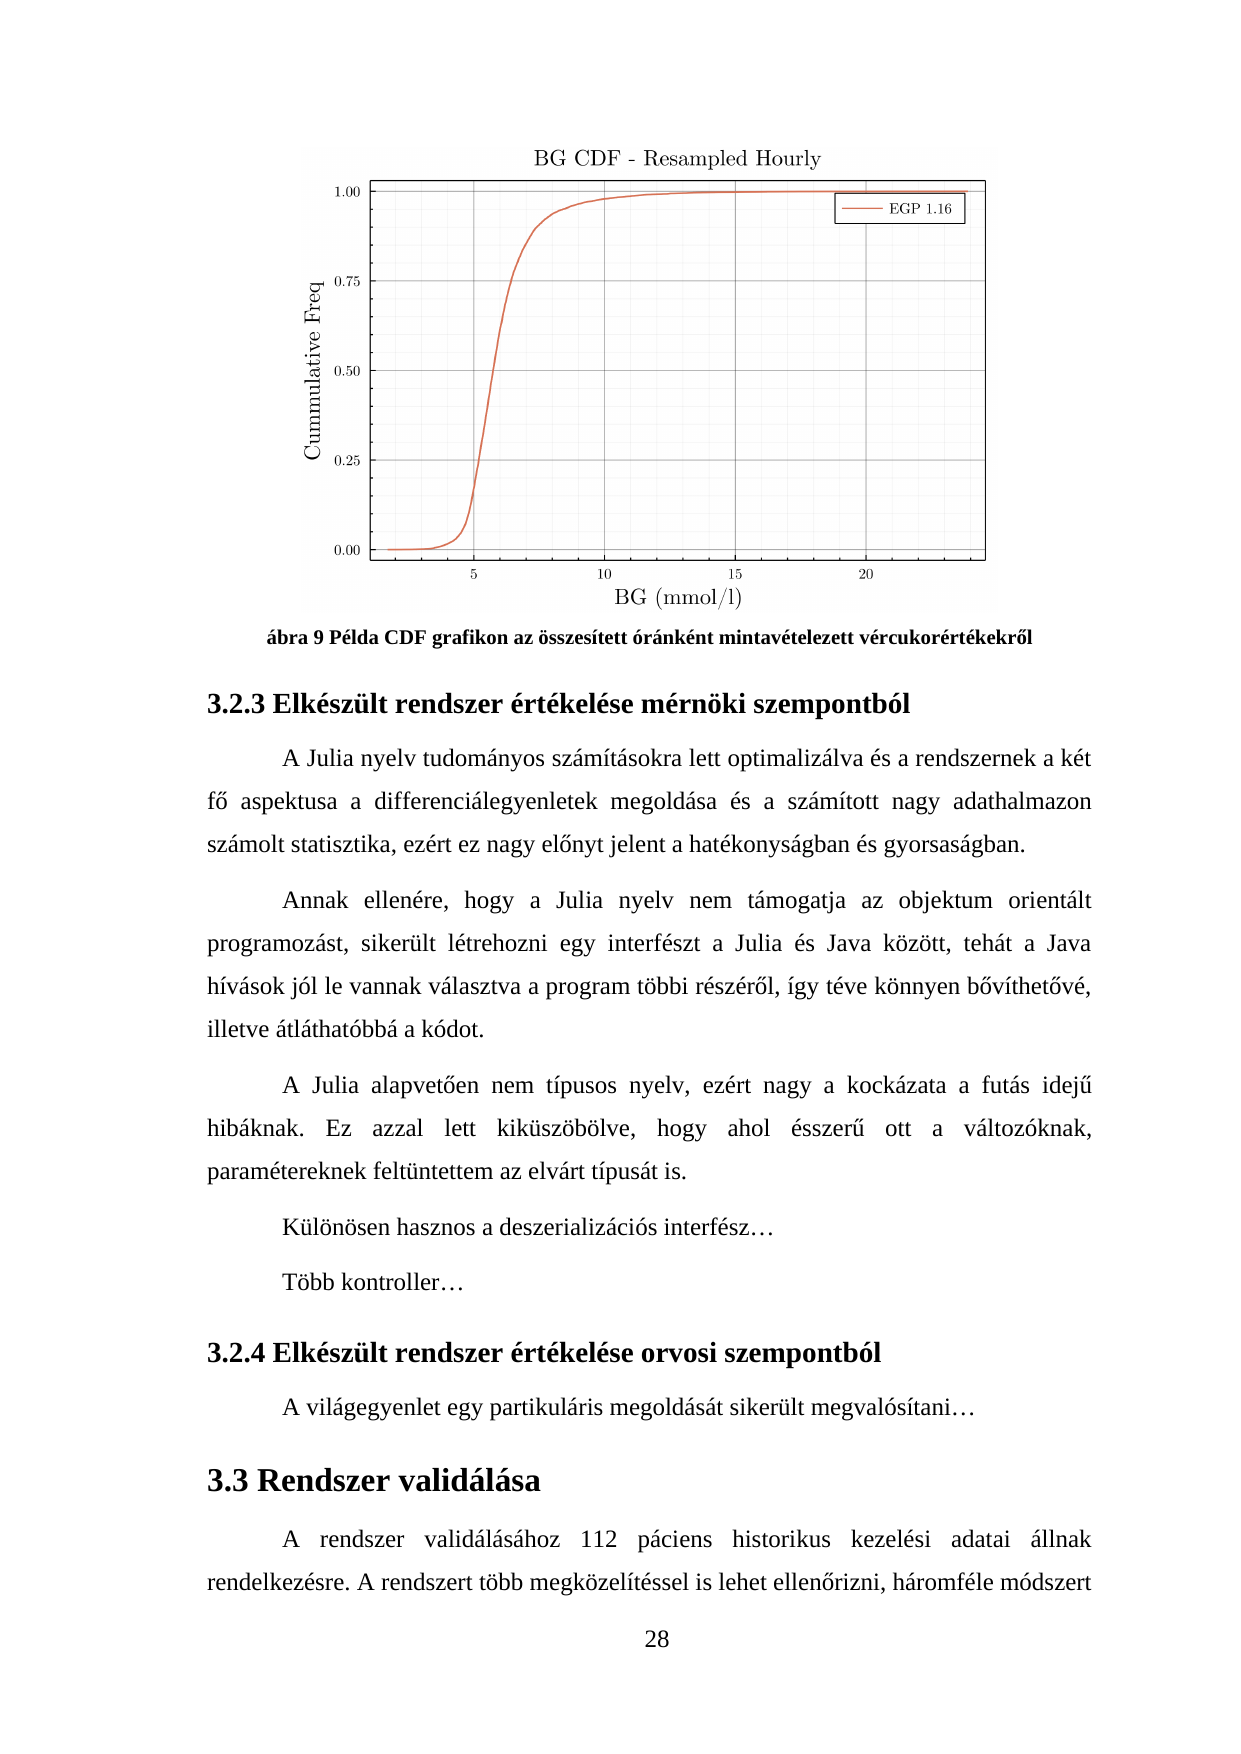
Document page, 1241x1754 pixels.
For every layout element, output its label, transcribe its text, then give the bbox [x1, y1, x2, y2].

subtitle Rendszer validálása [207, 1460, 1092, 1498]
text ábra 9 Példa CDF grafikon az összesített óránként mintavételezett vércukorértékekről [207, 625, 1092, 649]
text Különösen hasznos a deszerializációs interfész… [207, 1212, 1092, 1240]
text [207, 1524, 1092, 1596]
picture [300, 147, 999, 613]
text A világegyenlet egy partikuláris megoldását sikerült megvalósítani… [282, 1392, 1092, 1421]
subtitle Elkészült rendszer értékelése orvosi szempontból [207, 1335, 1092, 1369]
text A Julia alapvetően nem típusos nyelv, ezért nagy a kockázata a futás idejű hibáknak. Ez azzal lett kiküszöbölve, hogy ahol ésszerű ott a változóknak, paramétereknek feltüntettem az elvárt típusát is. [207, 1070, 1092, 1185]
text Annak ellenére, hogy a Julia nyelv nem támogatja az objektum orientált programozást, sikerült létrehozni egy interfészt a Julia és Java között, tehát a Java hívások jól le vannak választva a program többi részéről, így téve könnyen bővíthetővé, illetve átláthatóbbá a kódot. [207, 885, 1092, 1043]
subtitle Elkészült rendszer értékelése mérnöki szempontból [207, 686, 1092, 720]
text Több kontroller… [207, 1267, 1092, 1296]
text A Julia nyelv tudományos számításokra lett optimalizálva és a rendszernek a két fő aspektusa a differenciálegyenletek megoldása és a számított nagy adathalmazon számolt statisztika, ezért ez nagy előnyt jelent a hatékonyságban és gyorsaságban. [207, 743, 1092, 858]
